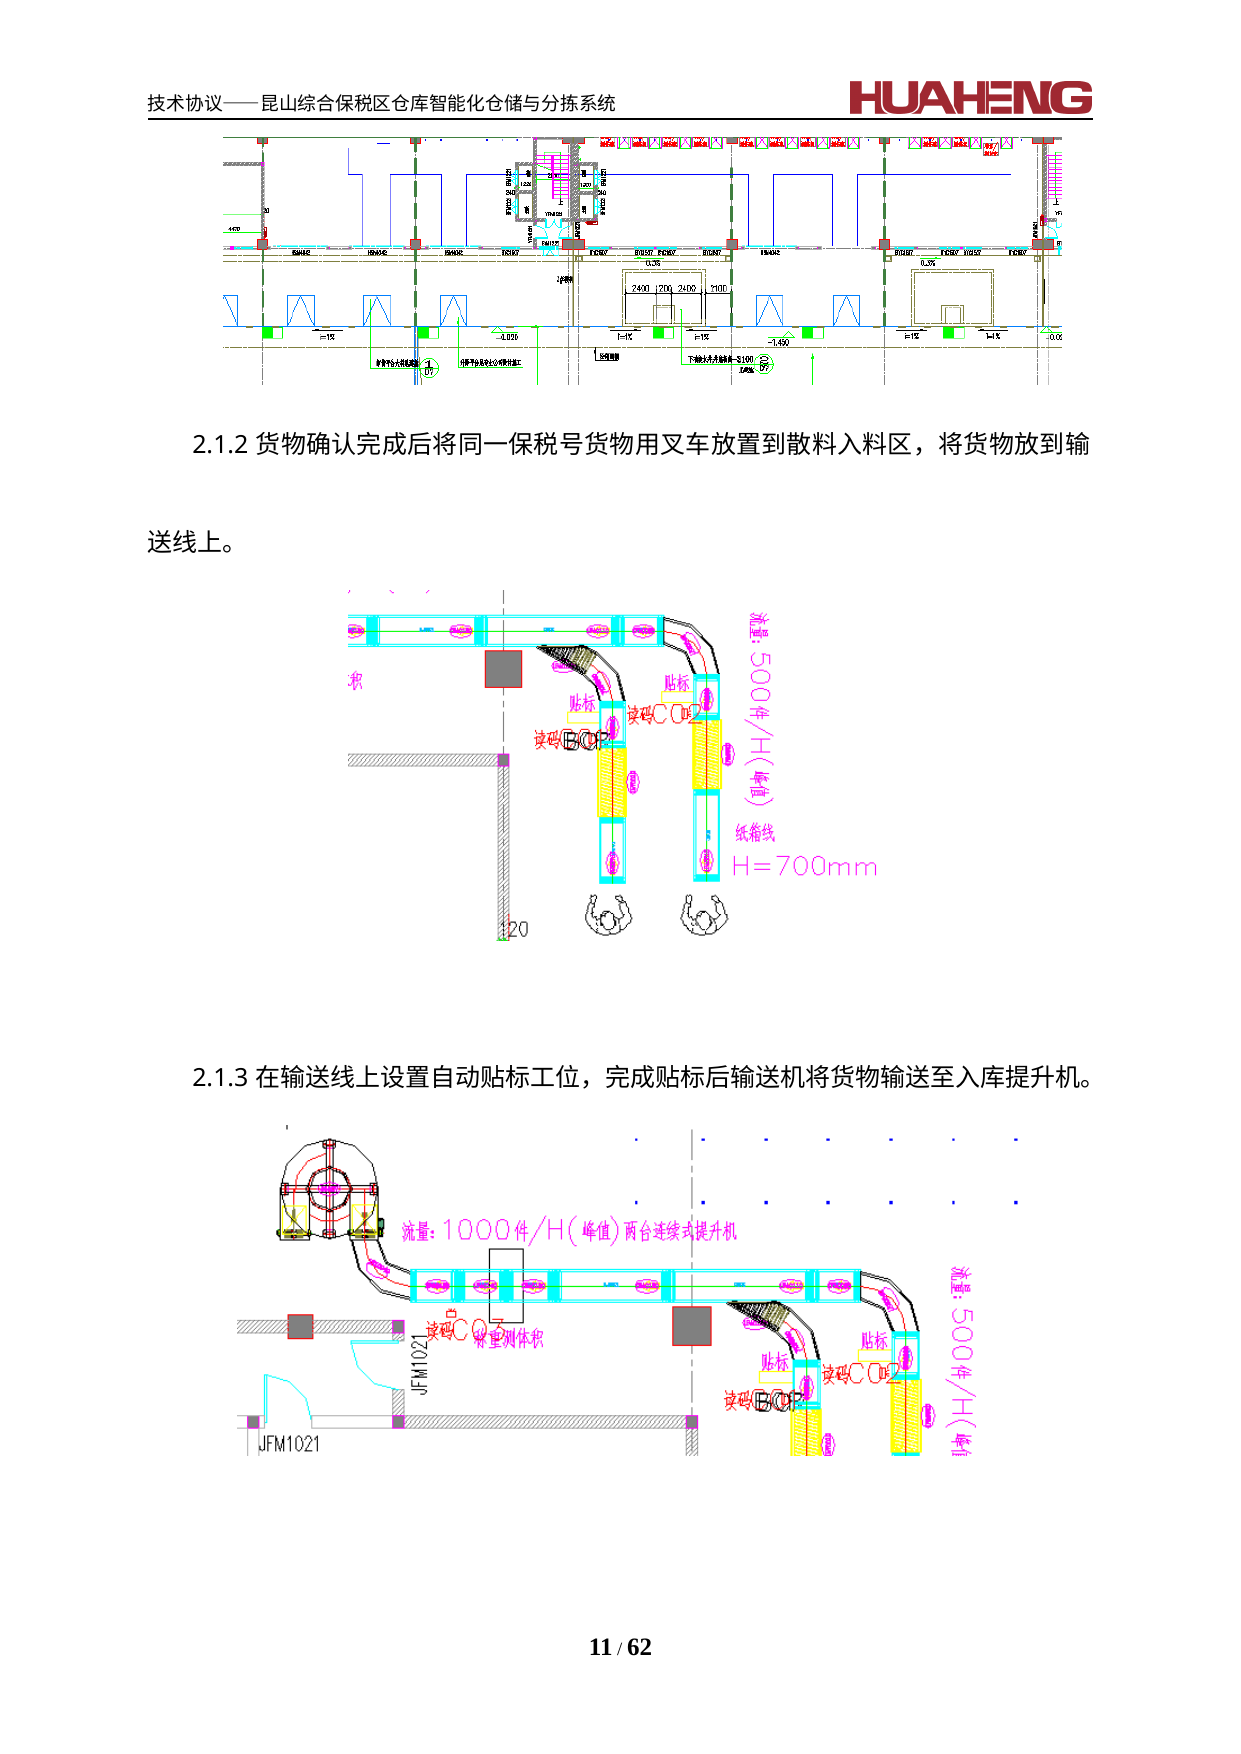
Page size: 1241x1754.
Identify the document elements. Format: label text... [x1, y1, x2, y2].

picture [850, 81, 1092, 114]
text 2.1.2 货物确认完成后将同一保税号货物用叉车放置到散料入料区，将货物放到输送线上。 [148, 410, 1093, 573]
picture [237, 1125, 1048, 1456]
picture [348, 590, 937, 941]
text 2.1.3 在输送线上设置自动贴标工位，完成贴标后输送机将货物输送至入库提升机。 [148, 1043, 1093, 1108]
picture [223, 137, 1062, 385]
